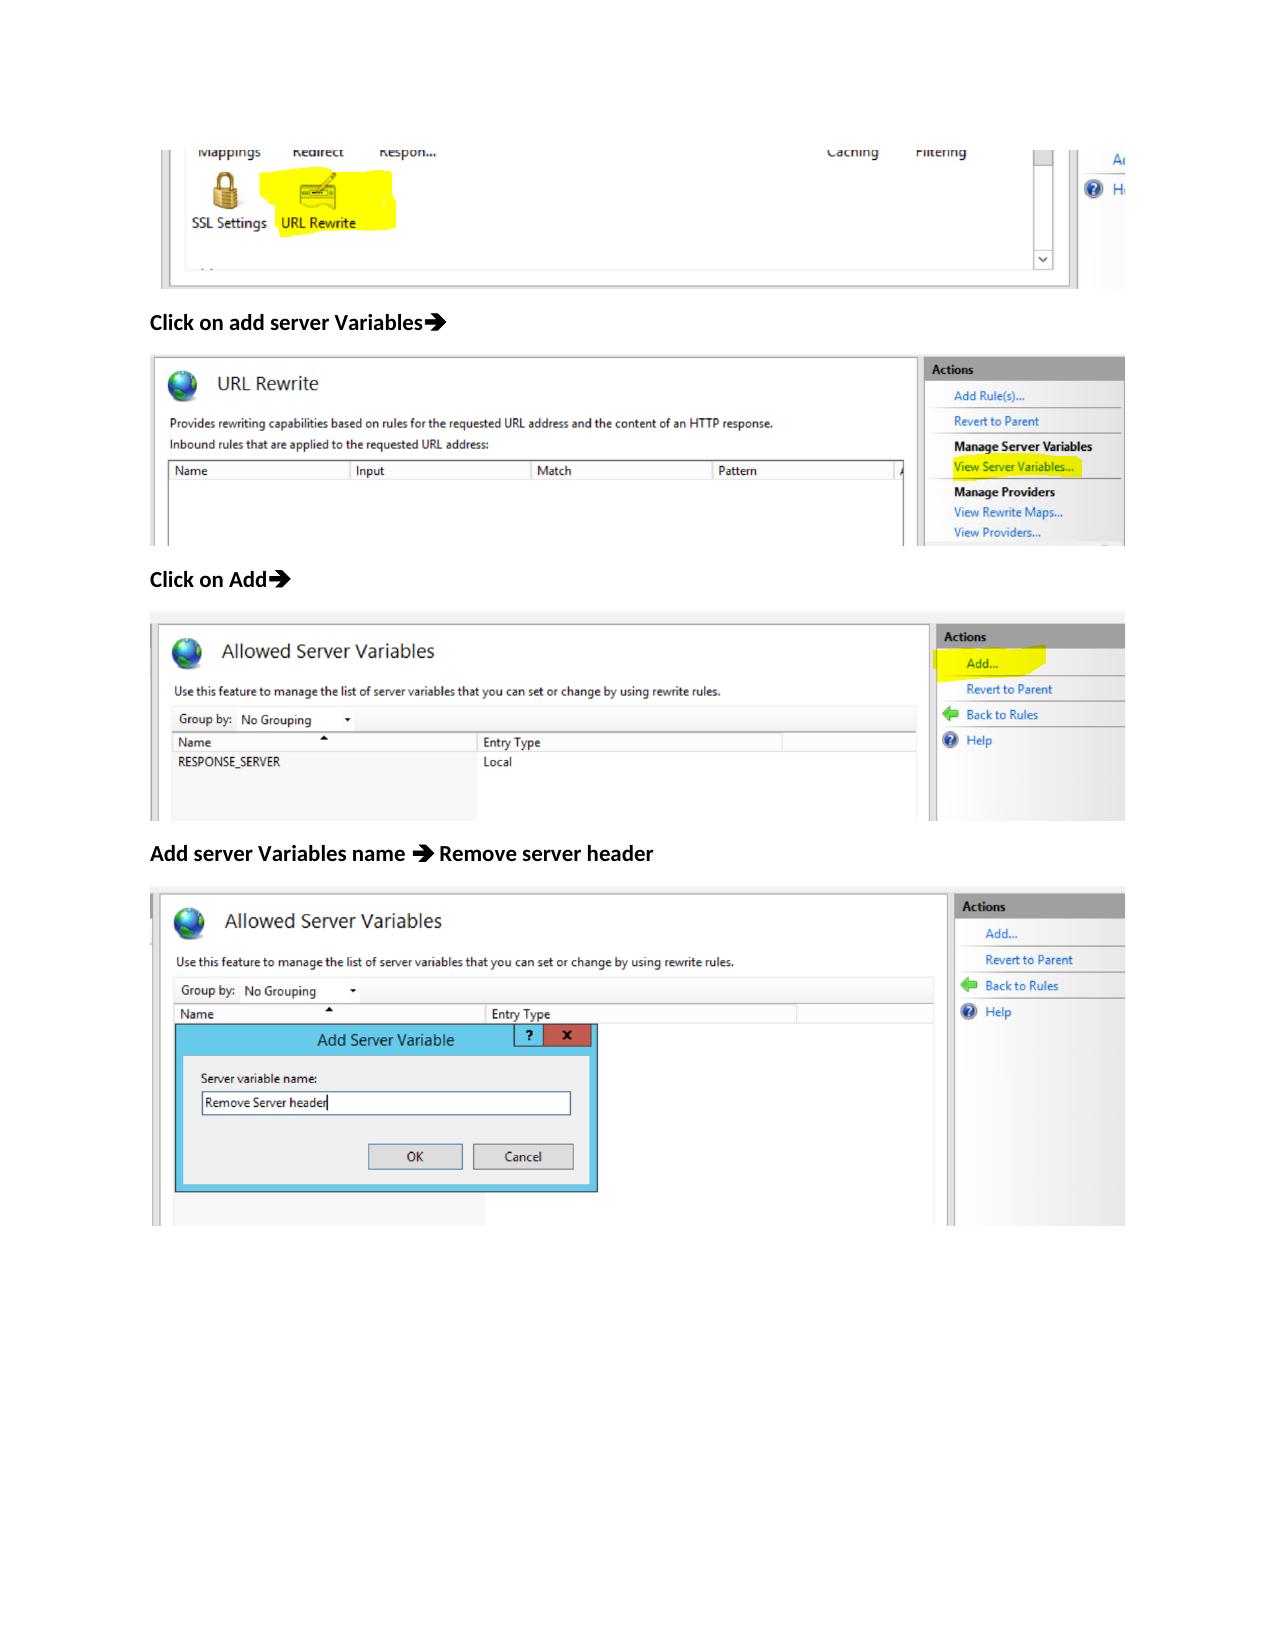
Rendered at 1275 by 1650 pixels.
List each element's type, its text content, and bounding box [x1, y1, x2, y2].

picture [150, 150, 1125, 289]
text Add server Variables name Remove server header [150, 839, 1125, 867]
picture [150, 886, 1125, 1226]
picture [150, 611, 1125, 821]
text Click on add server Variables [150, 308, 1125, 336]
text Click on Add [150, 565, 1125, 593]
picture [150, 354, 1125, 546]
